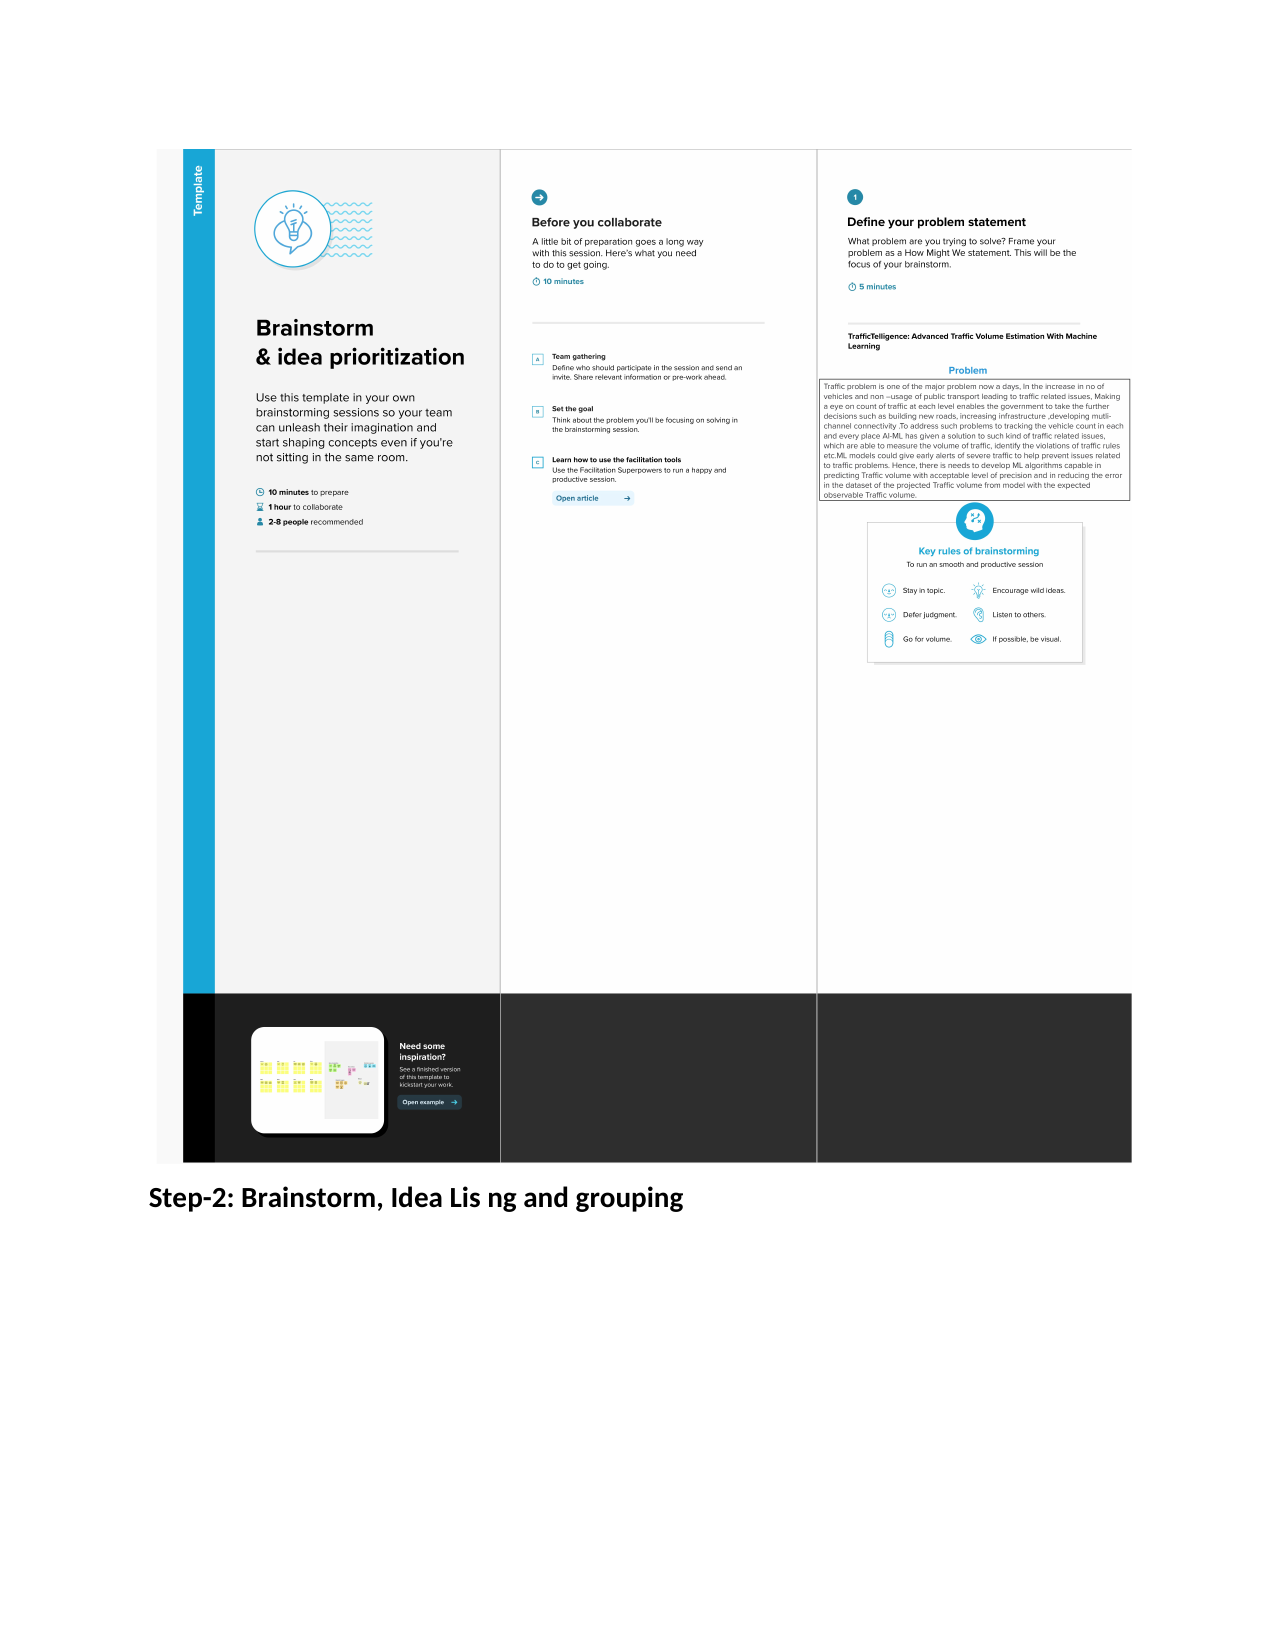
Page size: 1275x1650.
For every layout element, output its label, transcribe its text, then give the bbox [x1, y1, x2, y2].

text Step-2: Brainstorm, Idea Lis ng and grouping [148, 1179, 1096, 1215]
picture [156, 149, 1132, 1164]
